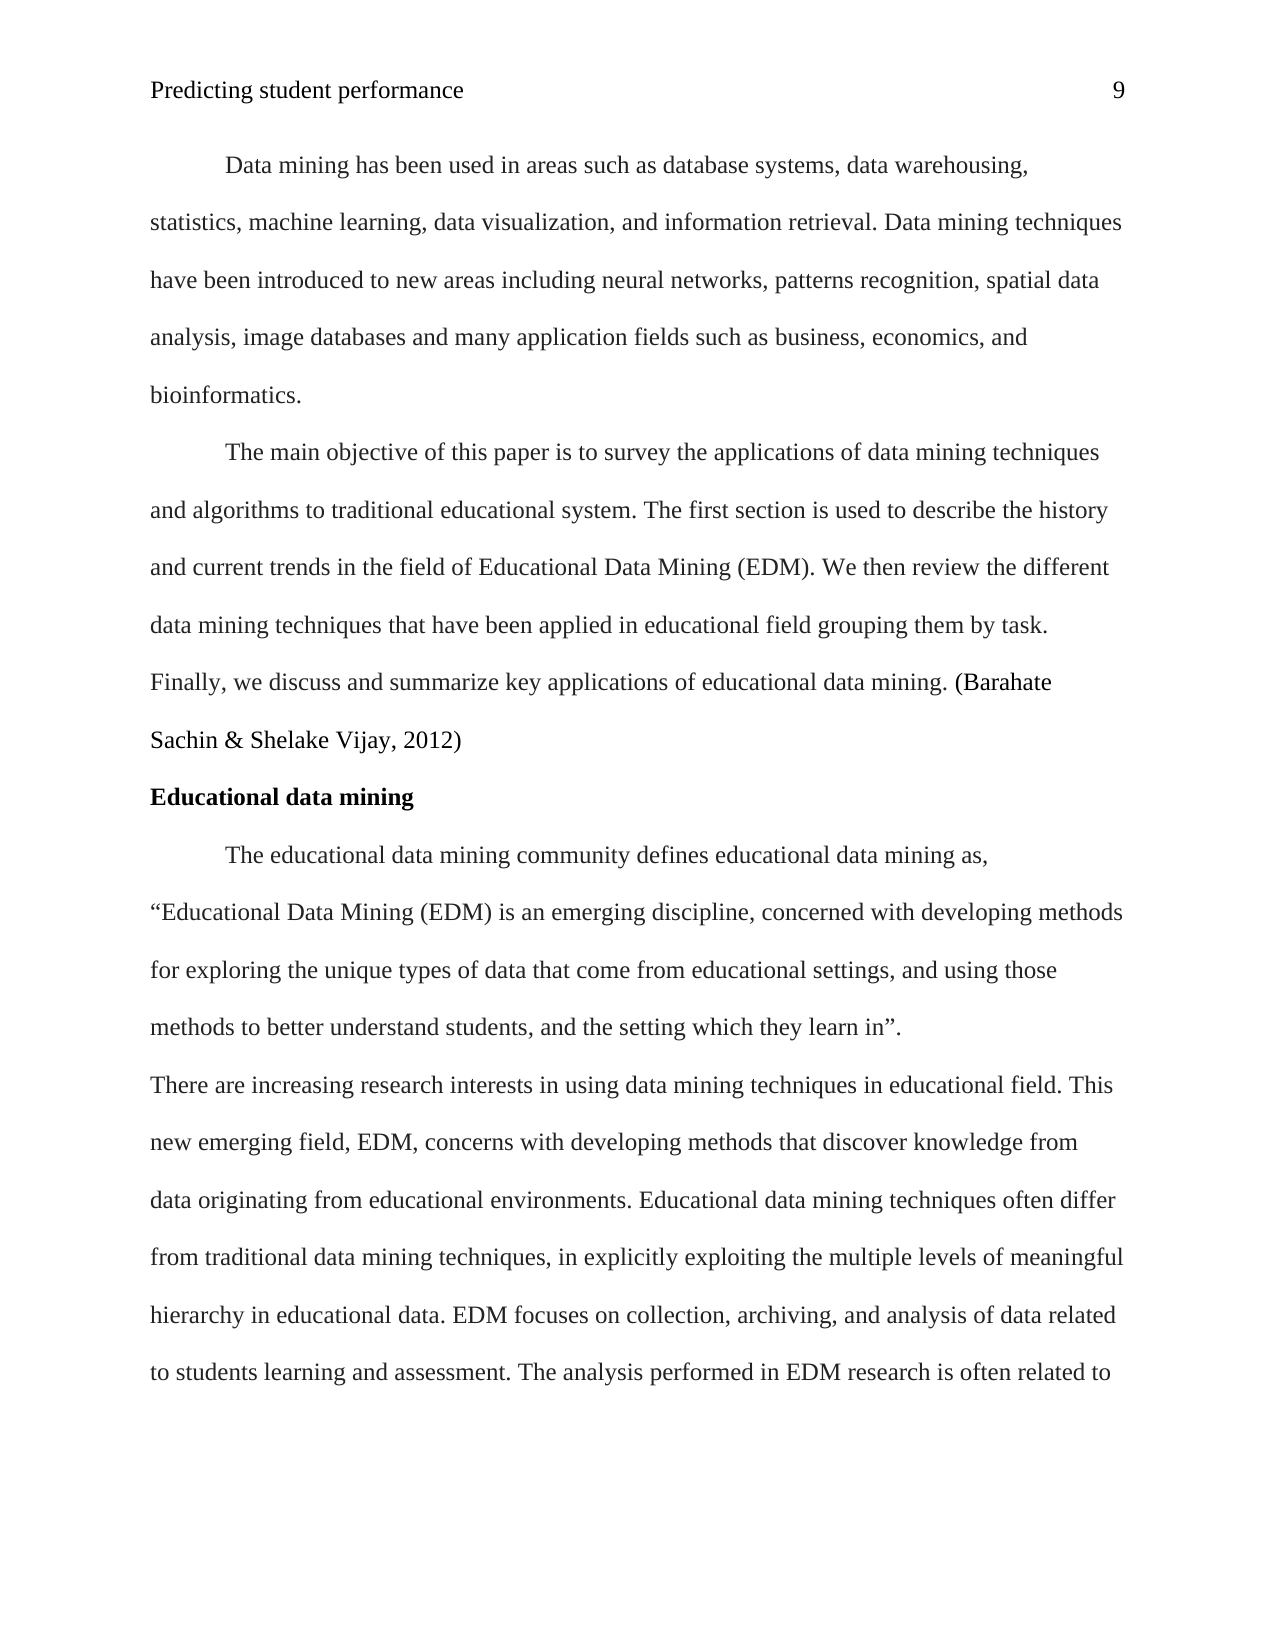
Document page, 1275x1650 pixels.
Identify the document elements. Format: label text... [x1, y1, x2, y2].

text The educational data mining community defines educational data mining as, “Educational Data Mining (EDM) is an emerging discipline, concerned with developing methods for exploring the unique types of data that come from educational settings, and using those methods to better understand students, and the setting which they learn in”. [150, 840, 1125, 1041]
text Data mining has been used in areas such as database systems, data warehousing, statistics, machine learning, data visualization, and information retrieval. Data mining techniques have been introduced to new areas including neural networks, patterns recognition, spatial data analysis, image databases and many application fields such as business, economics, and bioinformatics. [150, 150, 1125, 409]
text There are increasing research interests in using data mining techniques in educational field. This new emerging field, EDM, concerns with developing methods that discover knowledge from data originating from educational environments. Educational data mining techniques often differ from traditional data mining techniques, in explicitly exploiting the multiple levels of meaningful hierarchy in educational data. EDM focuses on collection, archiving, and analysis of data related to students learning and assessment. The analysis performed in EDM research is often related to [150, 1070, 1125, 1386]
text Educational data mining [150, 782, 1125, 811]
text The main objective of this paper is to survey the applications of data mining techniques and algorithms to traditional educational system. The first section is used to describe the history and current trends in the field of Educational Data Mining (EDM). We then review the different data mining techniques that have been applied in educational field grouping them by task. Finally, we discuss and summarize key applications of educational data mining. (Barahate Sachin & Shelake Vijay, 2012) [150, 437, 1125, 754]
